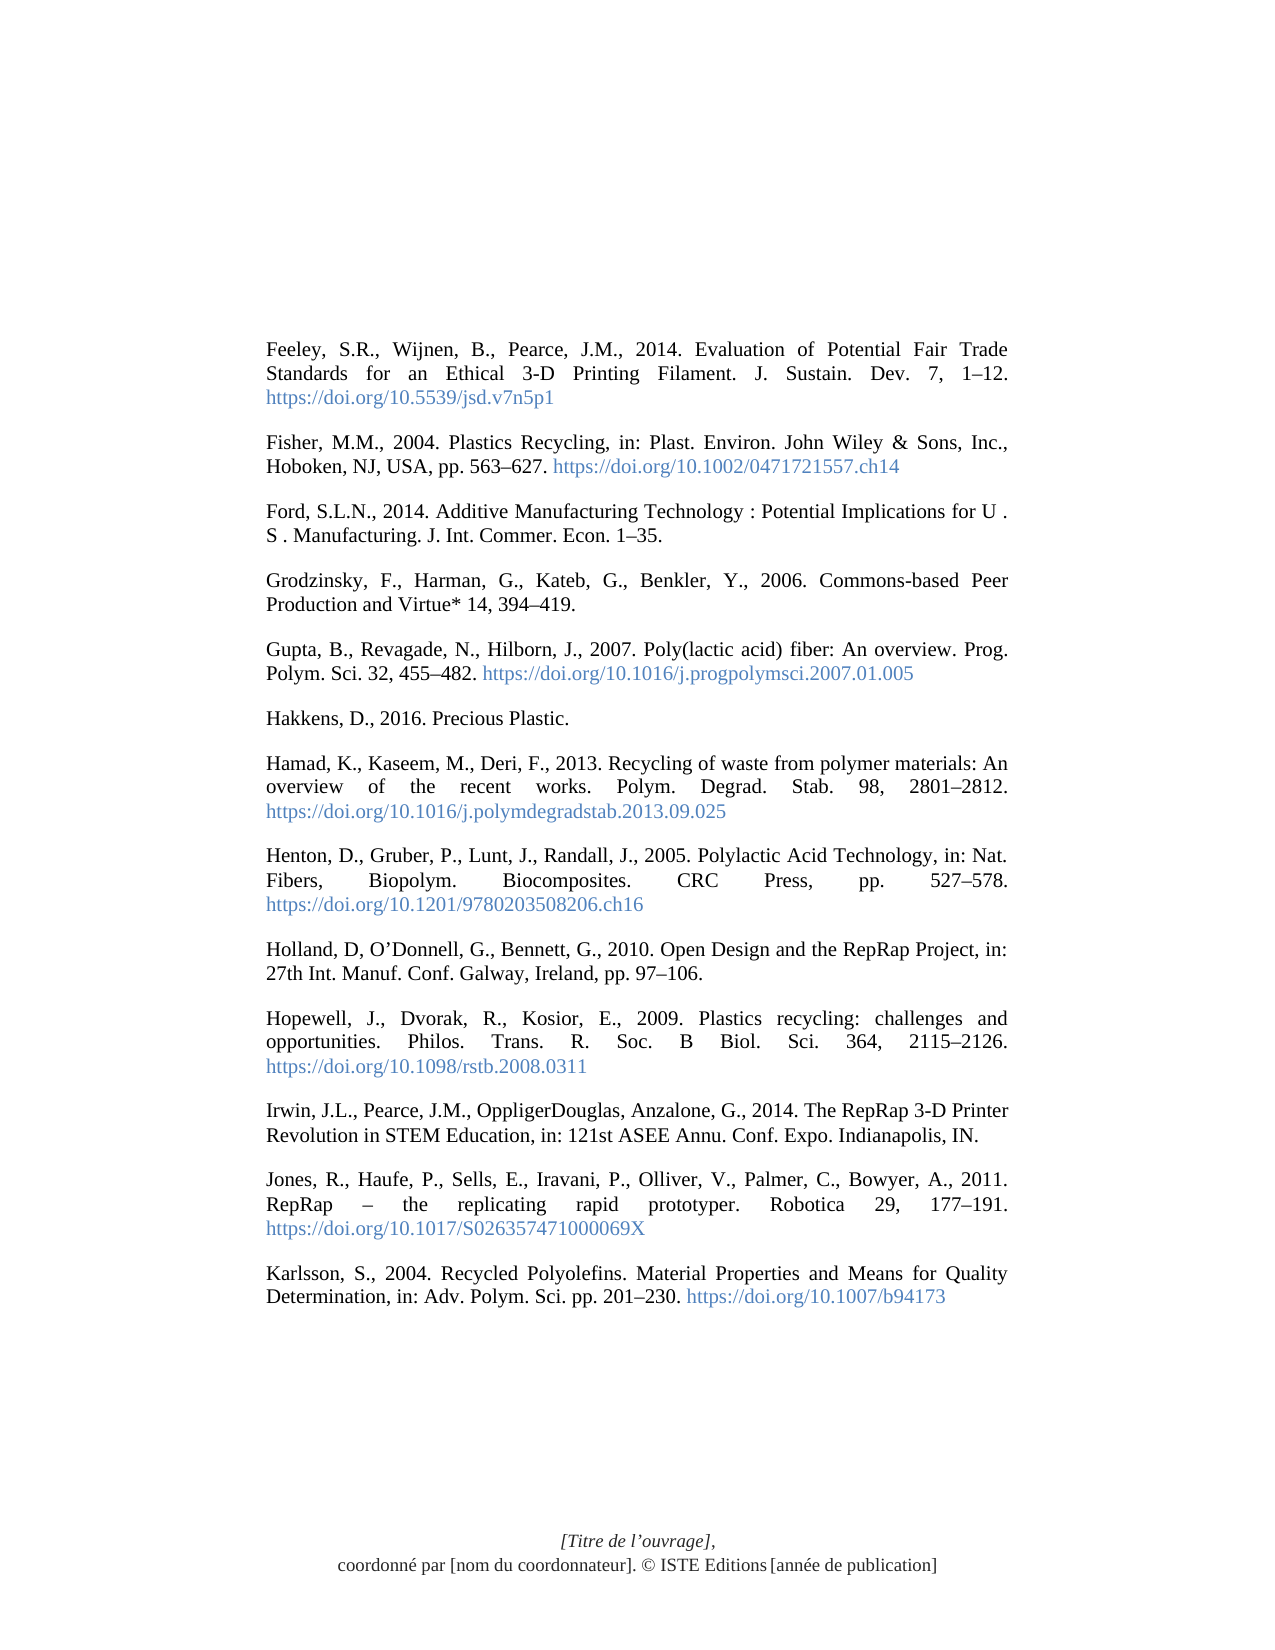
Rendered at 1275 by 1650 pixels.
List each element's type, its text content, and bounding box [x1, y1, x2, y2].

text Fisher, M.M., 2004. Plastics Recycling, in: Plast. Environ. John Wiley & Sons, Inc., Hoboken, NJ, USA, pp. 563–627. https://doi.org/10.1002/0471721557.ch14 [266, 430, 1009, 478]
text Henton, D., Gruber, P., Lunt, J., Randall, J., 2005. Polylactic Acid Technology, in: Nat. Fibers, Biopolym. Biocomposites. CRC Press, pp. 527–578. https://doi.org/10.1201/9780203508206.ch16 [266, 843, 1009, 916]
text Feeley, S.R., Wijnen, B., Pearce, J.M., 2014. Evaluation of Potential Fair Trade Standards for an Ethical 3-D Printing Filament. J. Sustain. Dev. 7, 1–12. https://doi.org/10.5539/jsd.v7n5p1 [266, 337, 1009, 409]
text Hopewell, J., Dvorak, R., Kosior, E., 2009. Plastics recycling: challenges and opportunities. Philos. Trans. R. Soc. B Biol. Sci. 364, 2115–2126. https://doi.org/10.1098/rstb.2008.0311 [266, 1005, 1009, 1078]
text Gupta, B., Revagade, N., Hilborn, J., 2007. Poly(lactic acid) fiber: An overview. Prog. Polym. Sci. 32, 455–482. https://doi.org/10.1016/j.progpolymsci.2007.01.005 [266, 637, 1009, 685]
text Grodzinsky, F., Harman, G., Kateb, G., Benkler, Y., 2006. Commons-based Peer Production and Virtue* 14, 394–419. [266, 568, 1009, 616]
text Ford, S.L.N., 2014. Additive Manufacturing Technology : Potential Implications for U . S . Manufacturing. J. Int. Commer. Econ. 1–35. [266, 499, 1009, 547]
text Hakkens, D., 2016. Precious Plastic. [266, 706, 1009, 729]
text Jones, R., Haufe, P., Sells, E., Iravani, P., Olliver, V., Palmer, C., Bowyer, A., 2011. RepRap – the replicating rapid prototyper. Robotica 29, 177–191. https://doi.org/10.1017/S026357471000069X [266, 1167, 1009, 1239]
text Karlsson, S., 2004. Recycled Polyolefins. Material Properties and Means for Quality Determination, in: Adv. Polym. Sci. pp. 201–230. https://doi.org/10.1007/b94173 [266, 1260, 1009, 1308]
text Hamad, K., Kaseem, M., Deri, F., 2013. Recycling of waste from polymer materials: An overview of the recent works. Polym. Degrad. Stab. 98, 2801–2812. https://doi.org/10.1016/j.polymdegradstab.2013.09.025 [266, 750, 1009, 823]
text Holland, D, O’Donnell, G., Bennett, G., 2010. Open Design and the RepRap Project, in: 27th Int. Manuf. Conf. Galway, Ireland, pp. 97–106. [266, 936, 1009, 984]
text Irwin, J.L., Pearce, J.M., OppligerDouglas, Anzalone, G., 2014. The RepRap 3-D Printer Revolution in STEM Education, in: 121st ASEE Annu. Conf. Expo. Indianapolis, IN. [266, 1098, 1009, 1147]
